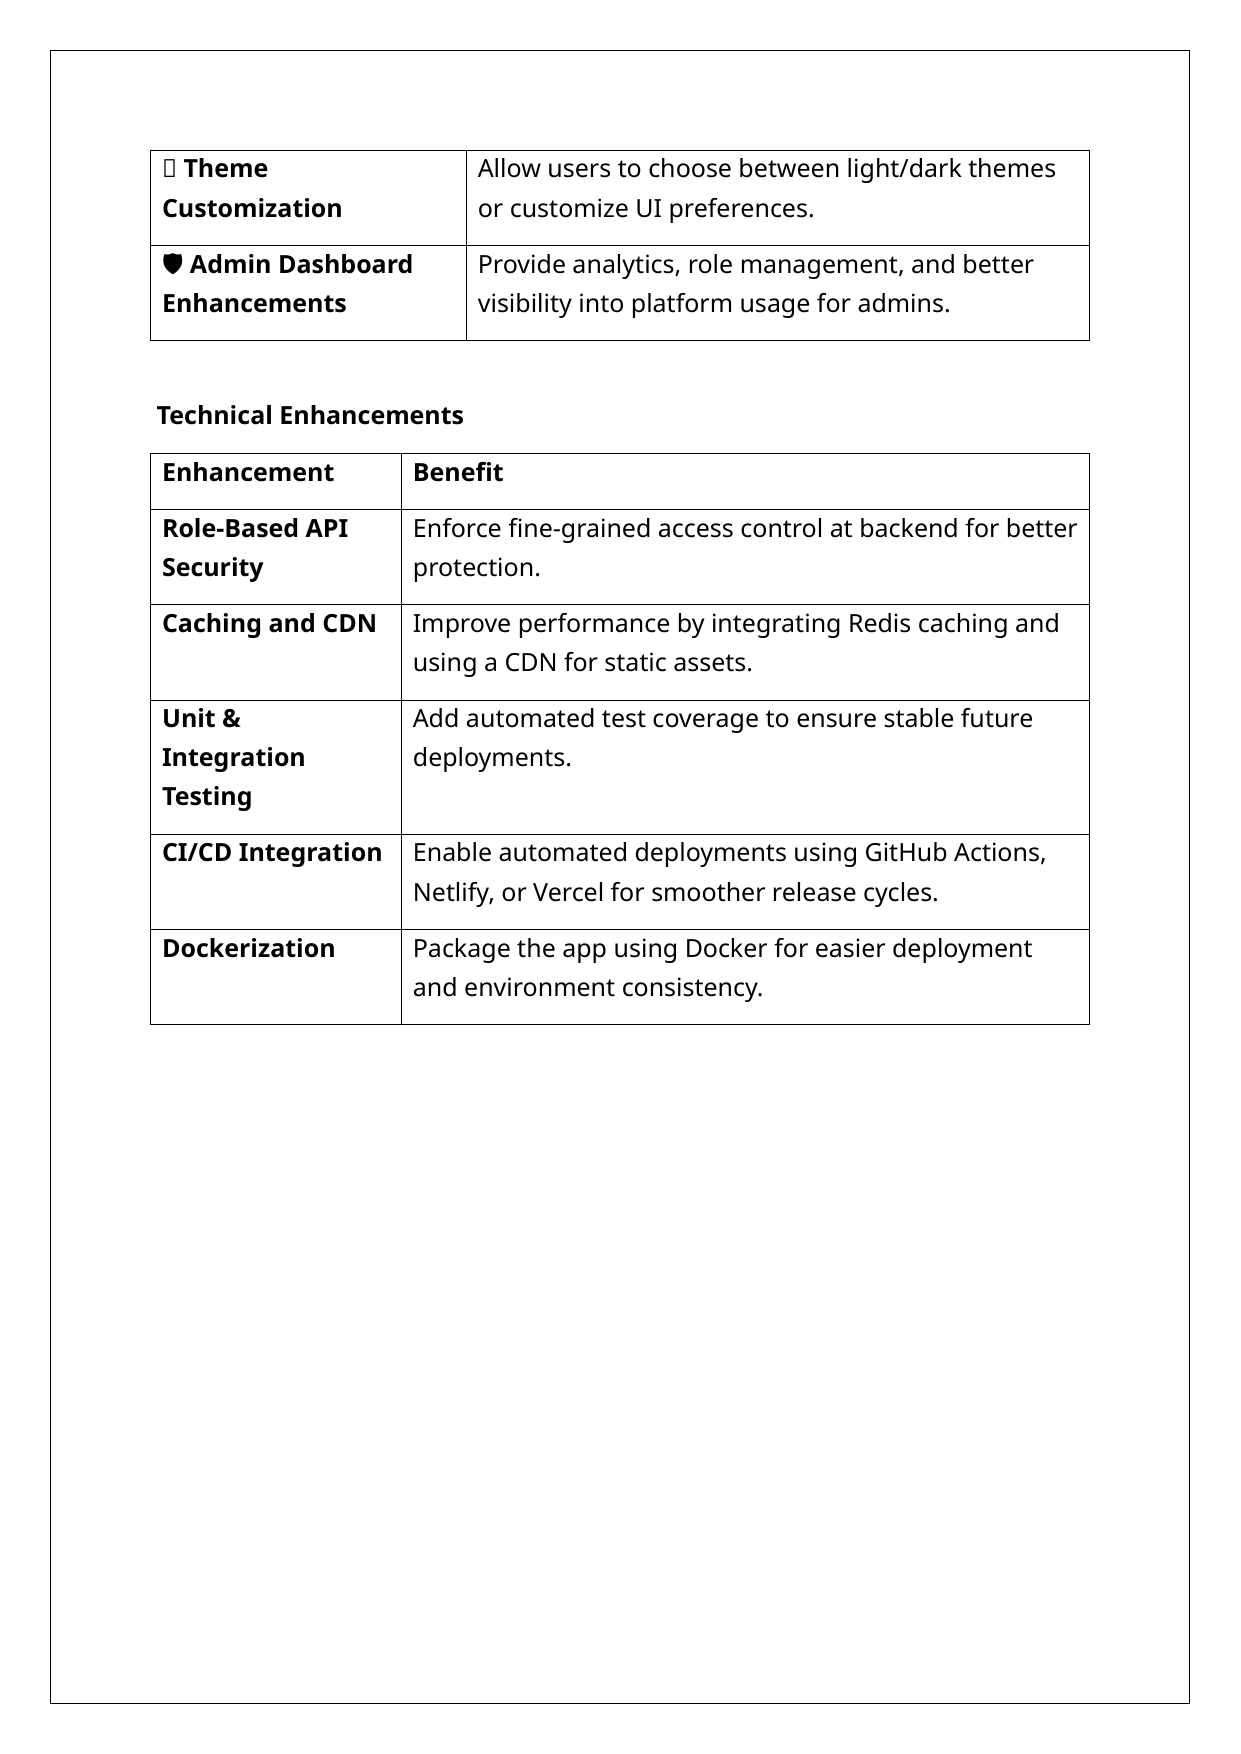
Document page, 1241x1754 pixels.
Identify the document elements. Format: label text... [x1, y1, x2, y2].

table_cell 🎨 Theme Customization [151, 151, 466, 245]
table_header Benefit [402, 454, 1089, 509]
table_cell Enforce fine-grained access control at backend for better protection. [402, 510, 1089, 604]
table_cell CI/CD Integration [151, 835, 401, 929]
table_cell Caching and CDN [151, 605, 401, 699]
table_cell Allow users to choose between light/dark themes or customize UI preferences. [467, 151, 1089, 245]
table_cell Improve performance by integrating Redis caching and using a CDN for static assets. [402, 605, 1089, 699]
table_cell Dockerization [151, 930, 401, 1024]
table_cell Unit & Integration Testing [151, 701, 401, 834]
table_cell Provide analytics, role management, and better visibility into platform usage for admins. [467, 246, 1089, 340]
table_cell Enable automated deployments using GitHub Actions, Netlify, or Vercel for smoother release cycles. [402, 835, 1089, 929]
table_cell Add automated test coverage to ensure stable future deployments. [402, 701, 1089, 834]
text Technical Enhancements [150, 397, 1090, 431]
table_header Enhancement [151, 454, 401, 509]
table_cell Package the app using Docker for easier deployment and environment consistency. [402, 930, 1089, 1024]
table_cell Role-Based API Security [151, 510, 401, 604]
table_cell 🛡️ Admin Dashboard Enhancements [151, 246, 466, 340]
